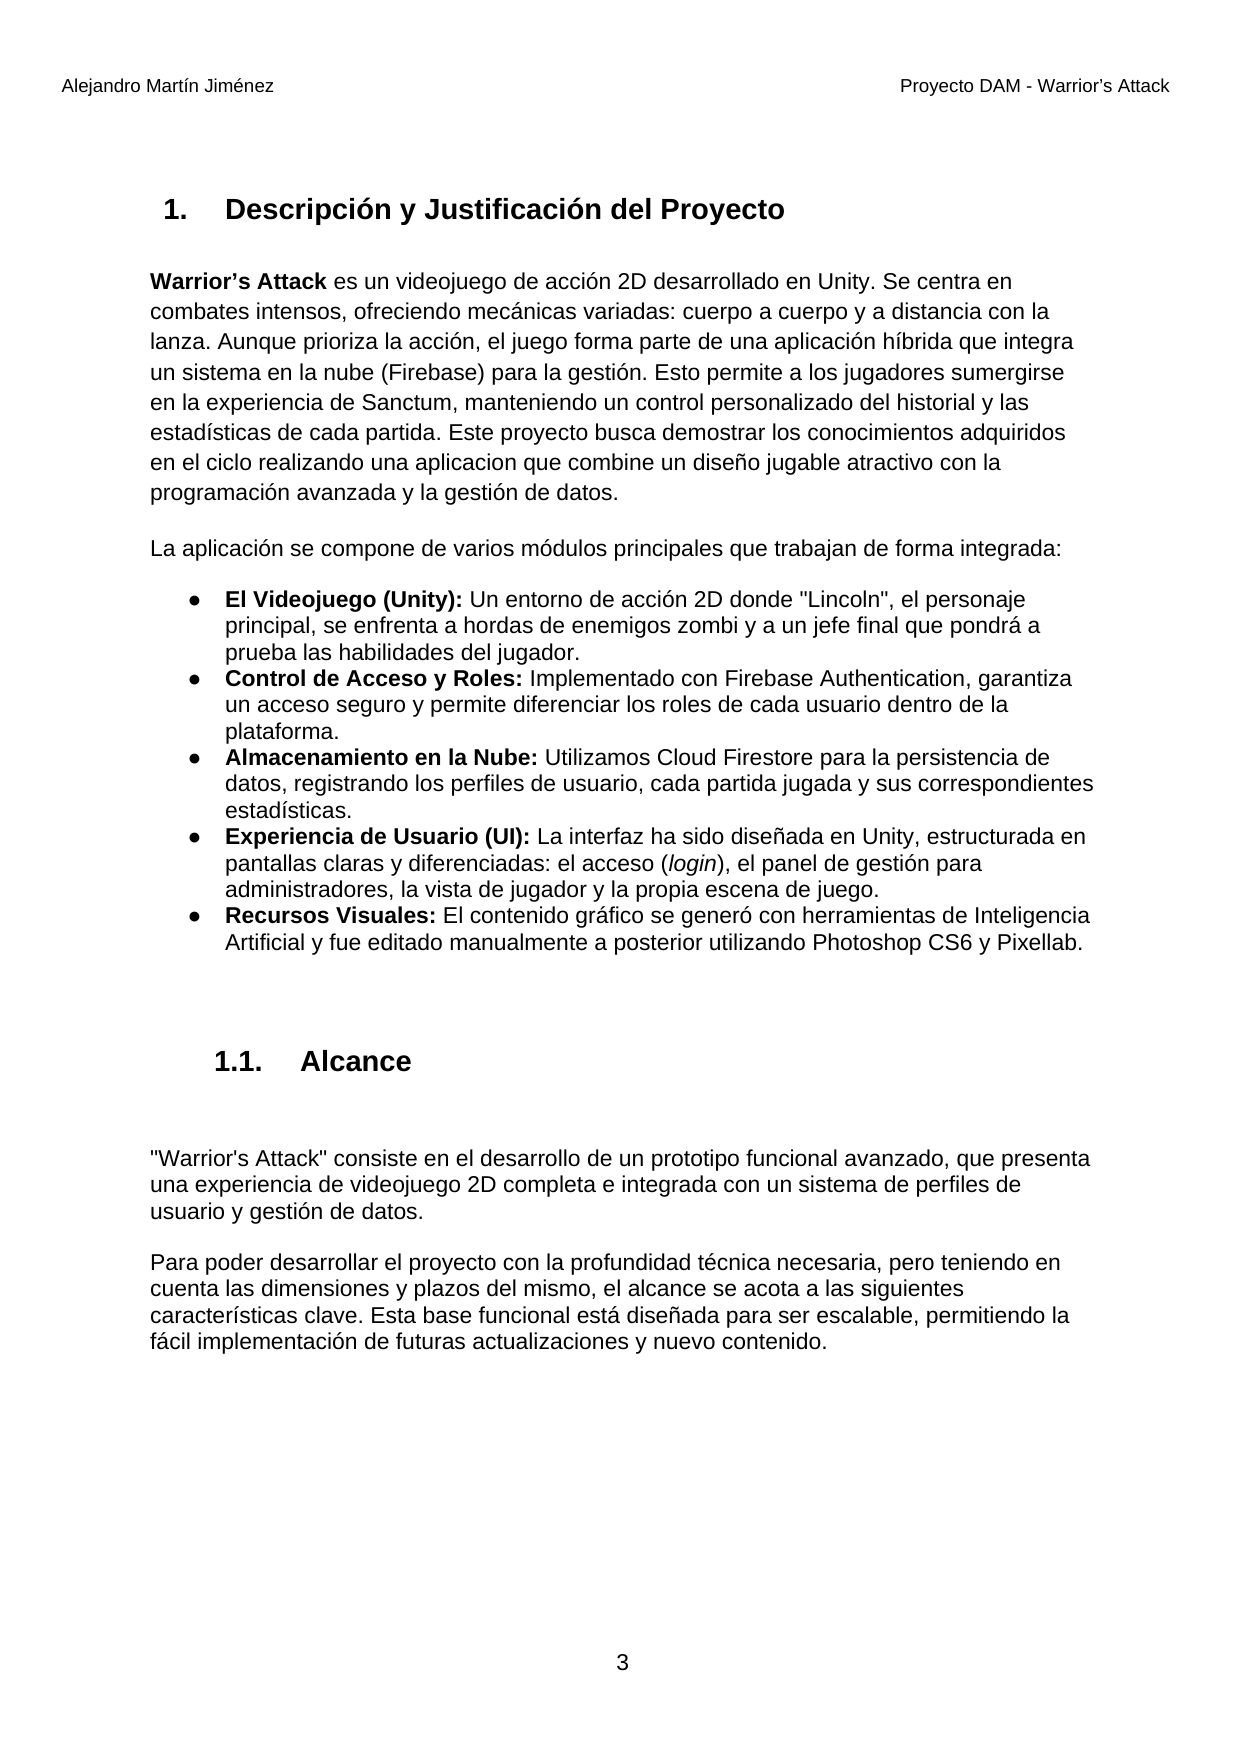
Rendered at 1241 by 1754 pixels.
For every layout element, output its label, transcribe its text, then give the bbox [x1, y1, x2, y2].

list Recursos Visuales: El contenido gráfico se generó con herramientas de Inteligencia Artificial y fue editado manualmente a posterior utilizando Photoshop CS6 y Pixellab. [187, 902, 1094, 955]
text "Warrior's Attack" consiste en el desarrollo de un prototipo funcional avanzado, que presenta una experiencia de videojuego 2D completa e integrada con un sistema de perfiles de usuario y gestión de datos. [150, 1145, 1094, 1224]
list Experiencia de Usuario (UI): La interfaz ha sido diseñada en Unity, estructurada en pantallas claras y diferenciadas: el acceso (login), el panel de gestión para administradores, la vista de jugador y la propia escena de juego. [187, 823, 1094, 902]
list Almacenamiento en la Nube: Utilizamos Cloud Firestore para la persistencia de datos, registrando los perfiles de usuario, cada partida jugada y sus correspondientes estadísticas. [187, 744, 1094, 823]
text La aplicación se compone de varios módulos principales que trabajan de forma integrada: [150, 534, 1094, 561]
list Control de Acceso y Roles: Implementado con Firebase Authentication, garantiza un acceso seguro y permite diferenciar los roles de cada usuario dentro de la plataforma. [187, 665, 1094, 744]
text Warrior’s Attack es un videojuego de acción 2D desarrollado en Unity. Se centra en combates intensos, ofreciendo mecánicas variadas: cuerpo a cuerpo y a distancia con la lanza. Aunque prioriza la acción, el juego forma parte de una aplicación híbrida que integra un sistema en la nube (Firebase) para la gestión. Esto permite a los jugadores sumergirse en la experiencia de Sanctum, manteniendo un control personalizado del historial y las estadísticas de cada partida. Este proyecto busca demostrar los conocimientos adquiridos en el ciclo realizando una aplicacion que combine un diseño jugable atractivo con la programación avanzada y la gestión de datos. [150, 268, 1094, 506]
text Para poder desarrollar el proyecto con la profundidad técnica necesaria, pero teniendo en cuenta las dimensiones y plazos del mismo, el alcance se acota a las siguientes características clave. Esta base funcional está diseñada para ser escalable, permitiendo la fácil implementación de futuras actualizaciones y nuevo contenido. [150, 1249, 1094, 1354]
subtitle Descripción y Justificación del Proyecto [187, 192, 1094, 225]
subtitle Alcance [262, 1044, 1094, 1077]
list El Videojuego (Unity): Un entorno de acción 2D donde "Lincoln", el personaje principal, se enfrenta a hordas de enemigos zombi y a un jefe final que pondrá a prueba las habilidades del jugador. [187, 586, 1094, 665]
